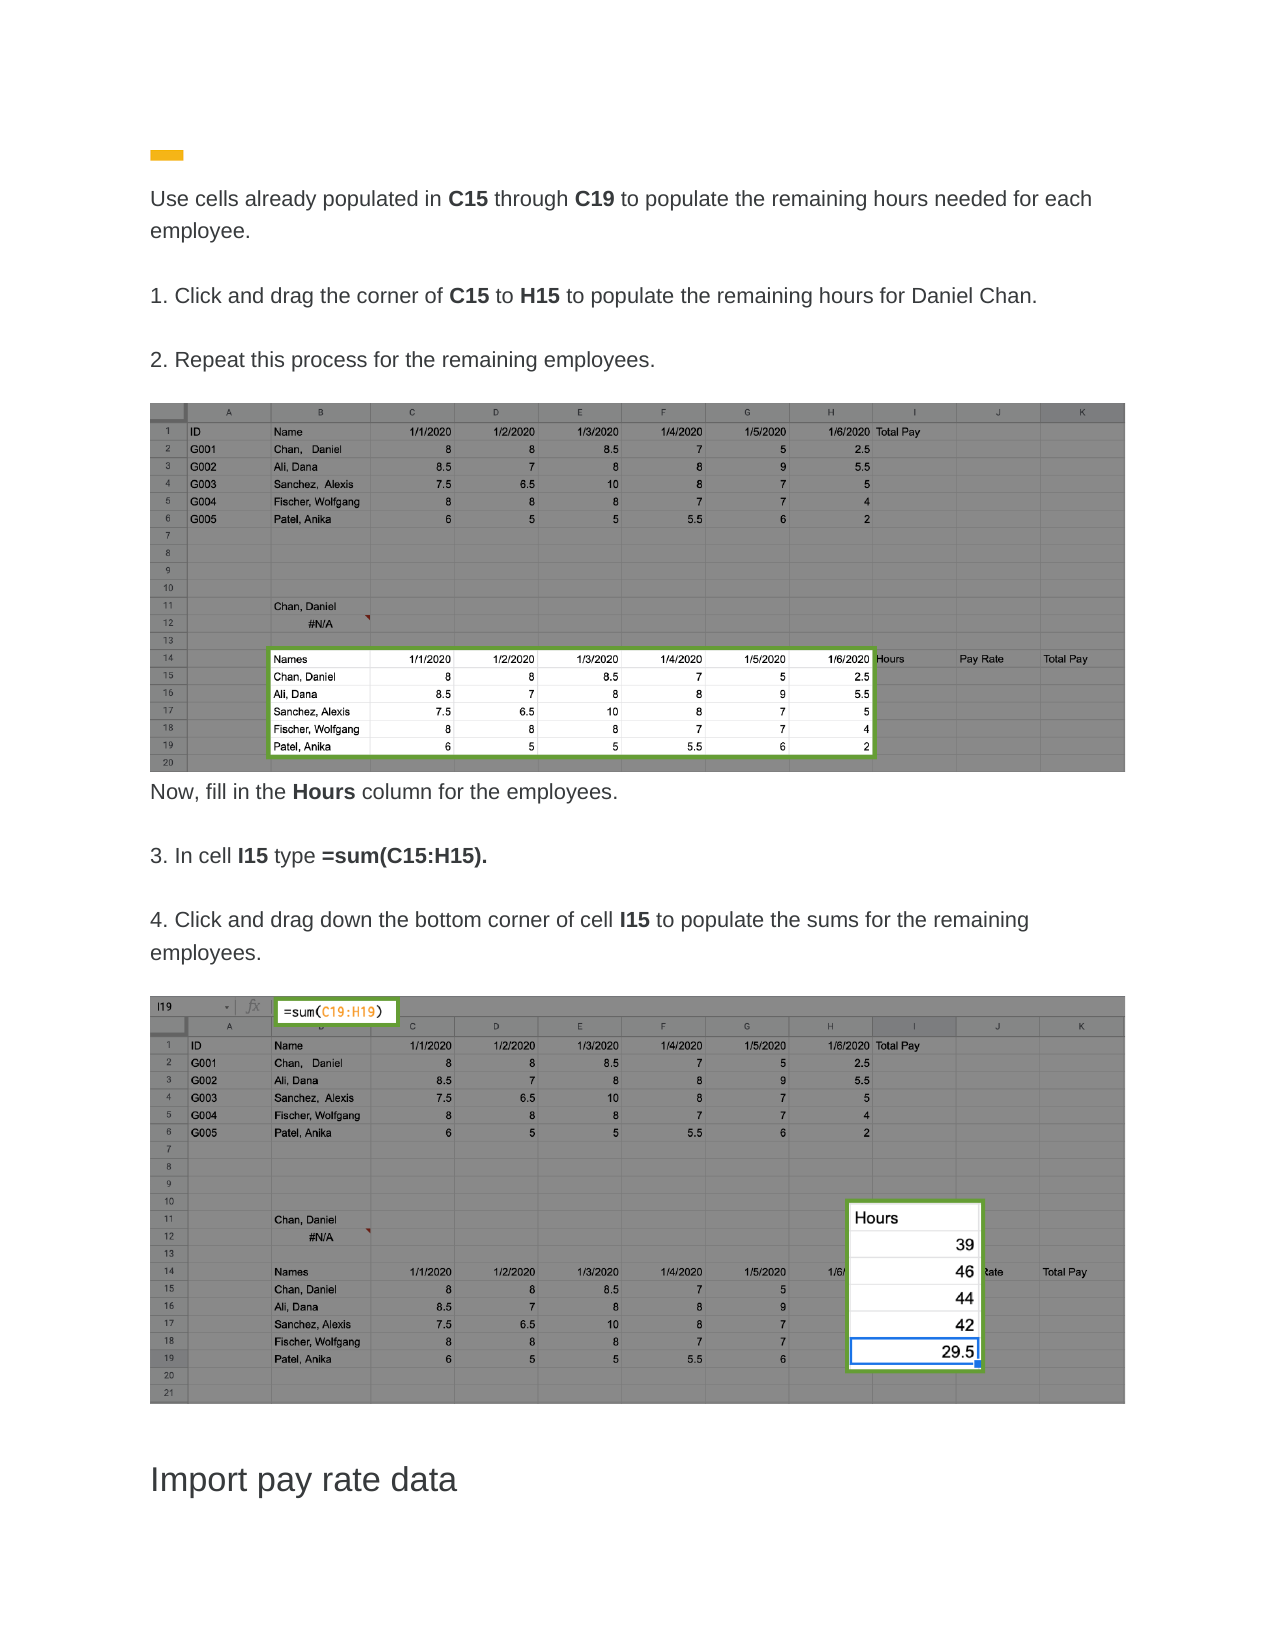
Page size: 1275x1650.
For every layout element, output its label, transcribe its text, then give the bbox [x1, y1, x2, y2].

picture [150, 150, 1125, 161]
text 3. In cell I15 type =sum(C15:H15). [150, 836, 1125, 868]
text Import pay rate data [150, 1459, 1125, 1499]
text 2. Repeat this process for the remaining employees. [150, 339, 1125, 372]
picture [150, 996, 1125, 1404]
text 4. Click and drag down the bottom corner of cell I15 to populate the sums for the remaining employees. [150, 899, 1125, 965]
picture [150, 403, 1125, 772]
text Use cells already populated in C15 through C19 to populate the remaining hours needed for each employee. [150, 178, 1125, 244]
text 1. Click and drag the corner of C15 to H15 to populate the remaining hours for Daniel Chan. [150, 275, 1125, 308]
text Now, fill in the Hours column for the employees. [150, 772, 1125, 804]
